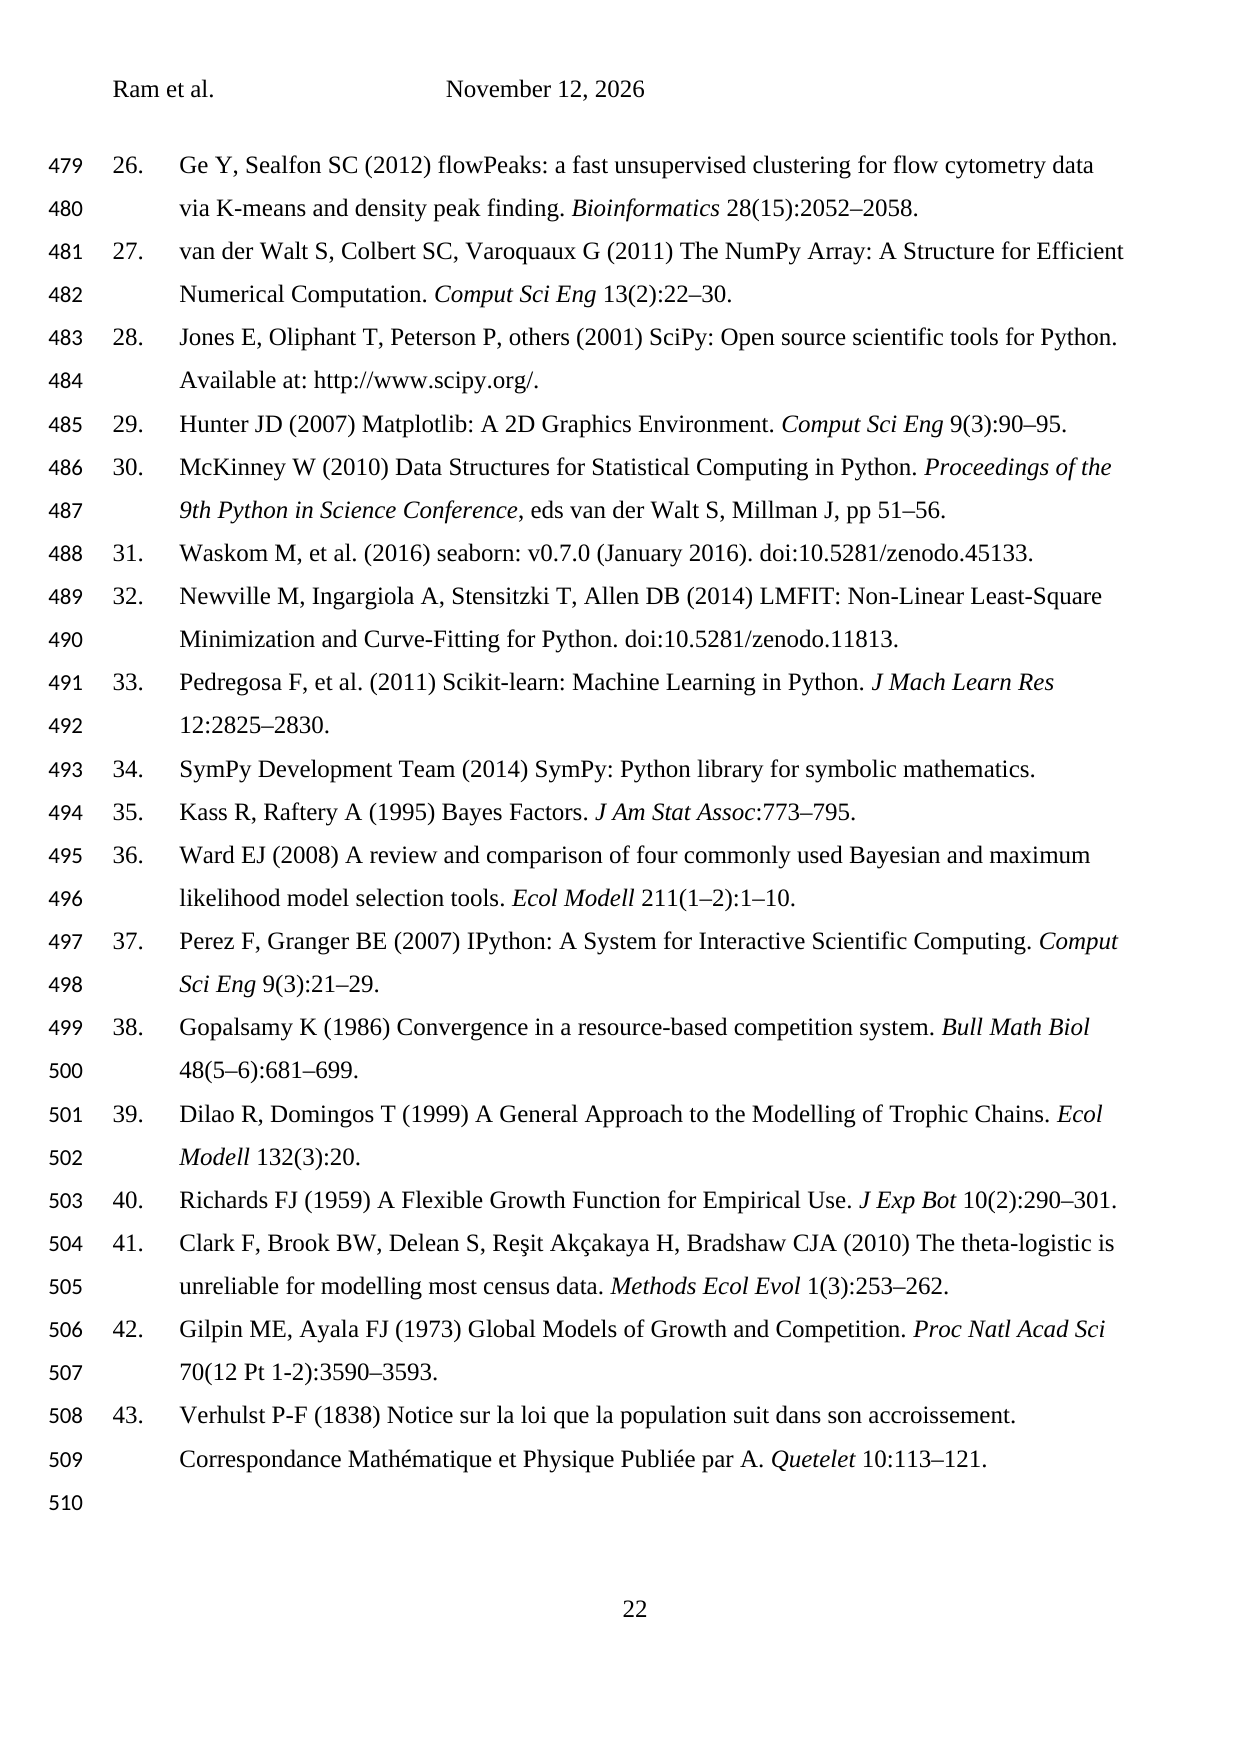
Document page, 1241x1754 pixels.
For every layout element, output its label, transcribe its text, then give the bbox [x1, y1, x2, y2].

text 30. McKinney W (2010) Data Structures for Statistical Computing in Python. Proceedings of the 9th Python in Science Conference, eds van der Walt S, Millman J, pp 51–56. [112, 452, 1128, 524]
text 39. Dilao R, Domingos T (1999) A General Approach to the Modelling of Trophic Chains. Ecol Modell 132(3):20. [112, 1099, 1128, 1171]
text 42. Gilpin ME, Ayala FJ (1973) Global Models of Growth and Competition. Proc Natl Acad Sci 70(12 Pt 1-2):3590–3593. [112, 1314, 1128, 1386]
text 28. Jones E, Oliphant T, Peterson P, others (2001) SciPy: Open source scientific tools for Python. Available at: http://www.scipy.org/. [112, 322, 1128, 394]
text 31. Waskom M, et al. (2016) seaborn: v0.7.0 (January 2016). doi:10.5281/zenodo.45133. [112, 538, 1128, 567]
text 38. Gopalsamy K (1986) Convergence in a resource-based competition system. Bull Math Biol 48(5–6):681–699. [112, 1012, 1128, 1084]
text 36. Ward EJ (2008) A review and comparison of four commonly used Bayesian and maximum likelihood model selection tools. Ecol Modell 211(1–2):1–10. [112, 840, 1128, 912]
text 40. Richards FJ (1959) A Flexible Growth Function for Empirical Use. J Exp Bot 10(2):290–301. [112, 1185, 1128, 1214]
text 35. Kass R, Raftery A (1995) Bayes Factors. J Am Stat Assoc:773–795. [112, 797, 1128, 826]
text 32. Newville M, Ingargiola A, Stensitzki T, Allen DB (2014) LMFIT: Non-Linear Least-Square Minimization and Curve-Fitting for Python. doi:10.5281/zenodo.11813. [112, 581, 1128, 653]
text 26. Ge Y, Sealfon SC (2012) flowPeaks: a fast unsupervised clustering for flow cytometry data via K-means and density peak finding. Bioinformatics 28(15):2052–2058. [112, 150, 1128, 222]
text 29. Hunter JD (2007) Matplotlib: A 2D Graphics Environment. Comput Sci Eng 9(3):90–95. [112, 409, 1128, 437]
text 27. van der Walt S, Colbert SC, Varoquaux G (2011) The NumPy Array: A Structure for Efficient Numerical Computation. Comput Sci Eng 13(2):22–30. [112, 236, 1128, 308]
text 34. SymPy Development Team (2014) SymPy: Python library for symbolic mathematics. [112, 754, 1128, 782]
text 41. Clark F, Brook BW, Delean S, Reşit Akçakaya H, Bradshaw CJA (2010) The theta-logistic is unreliable for modelling most census data. Methods Ecol Evol 1(3):253–262. [112, 1228, 1128, 1300]
text 43. Verhulst P-F (1838) Notice sur la loi que la population suit dans son accroissement. Correspondance Mathématique et Physique Publiée par A. Quetelet 10:113–121. [112, 1401, 1128, 1472]
text 33. Pedregosa F, et al. (2011) Scikit-learn: Machine Learning in Python. J Mach Learn Res 12:2825–2830. [112, 667, 1128, 739]
text 37. Perez F, Granger BE (2007) IPython: A System for Interactive Scientific Computing. Comput Sci Eng 9(3):21–29. [112, 926, 1128, 998]
